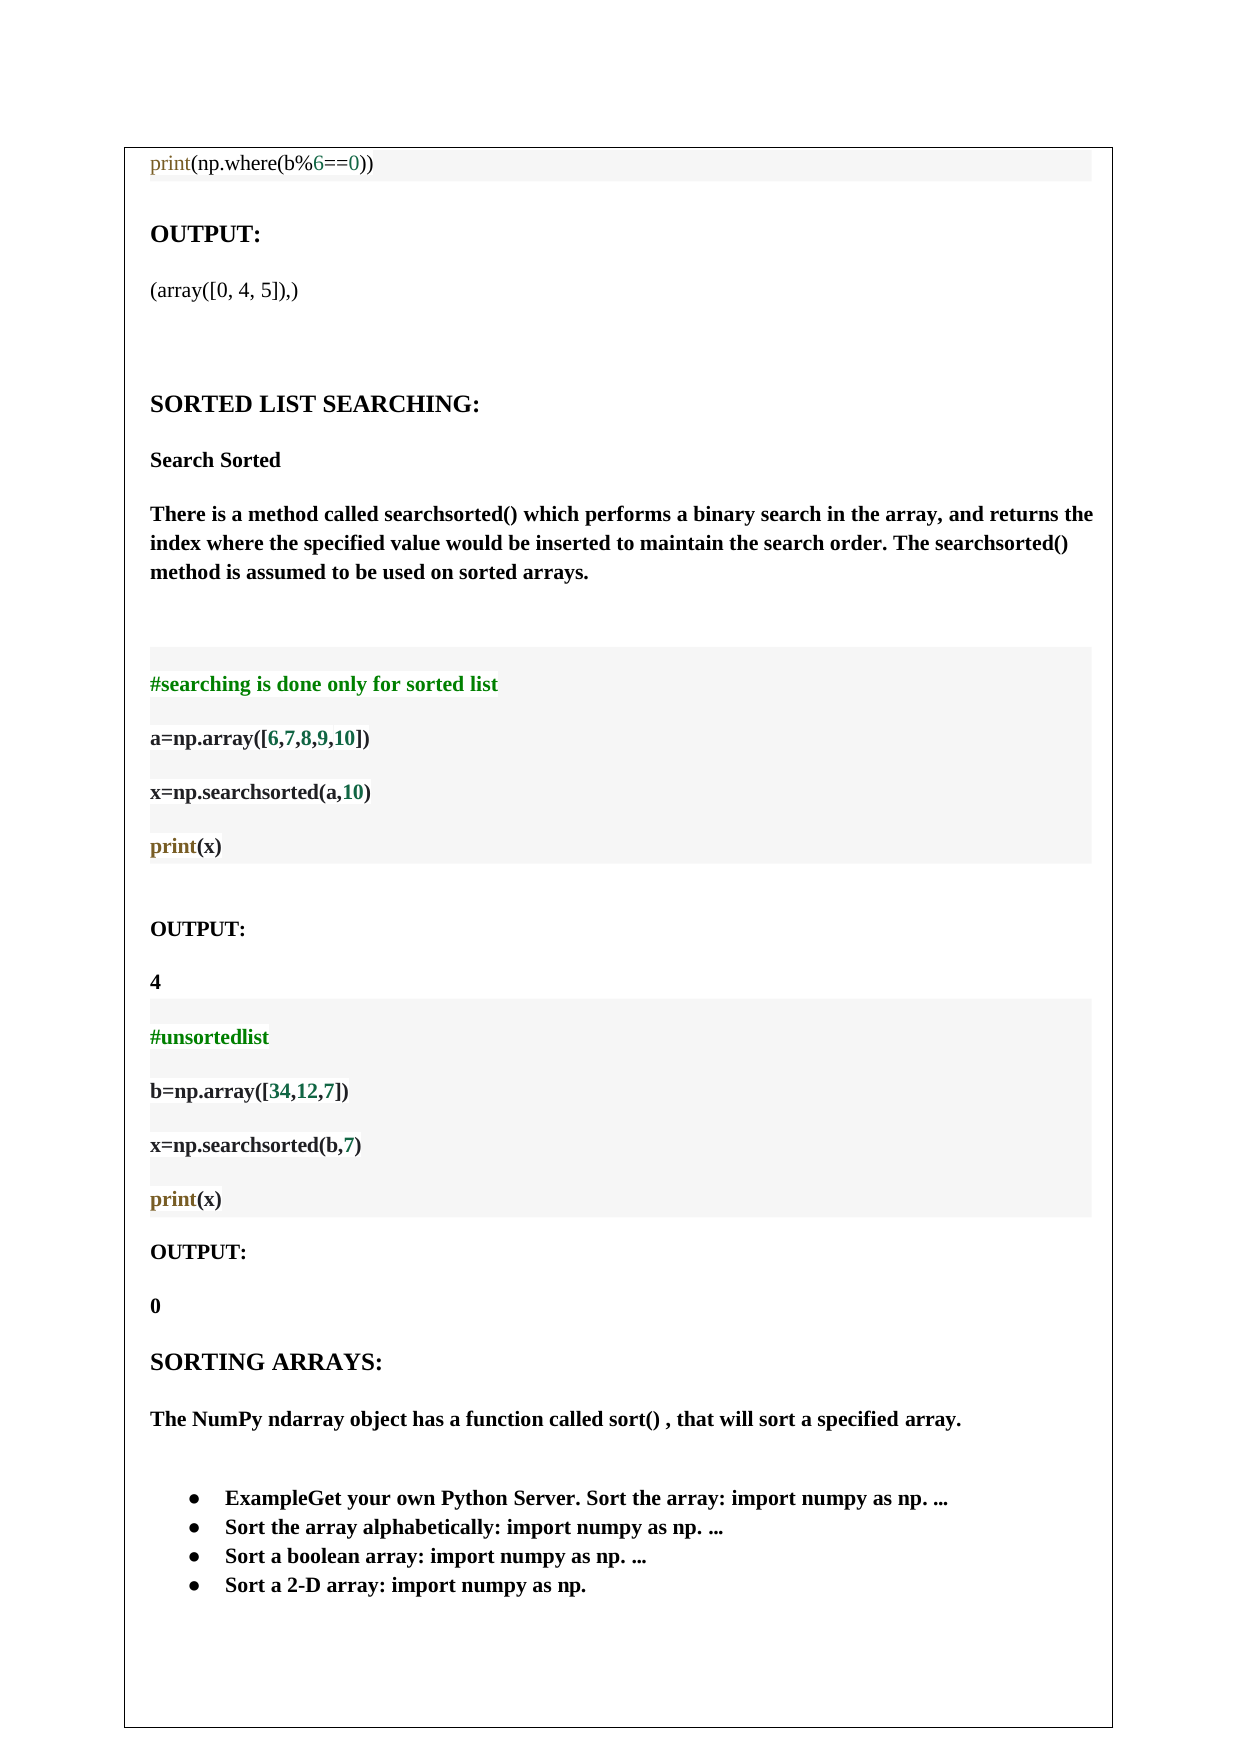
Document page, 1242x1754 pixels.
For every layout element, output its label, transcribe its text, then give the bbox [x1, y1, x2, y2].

text 0 [150, 1293, 1104, 1319]
subtitle OUTPUT: [150, 219, 1104, 248]
subtitle OUTPUT: 4 [150, 668, 248, 994]
text OUTPUT: [150, 1239, 1104, 1264]
subtitle SORTING ARRAYS: [150, 1347, 1104, 1376]
list Sort the array alphabetically: import numpy as np. ... [187, 1514, 1104, 1539]
list Sort a 2-D array: import numpy as np. [187, 1572, 1104, 1597]
list Sort a boolean array: import numpy as np. ... [187, 1543, 1104, 1568]
text The NumPy ndarray object has a function called sort() , that will sort a specified array. [150, 1406, 1104, 1431]
subtitle SORTED LIST SEARCHING: [150, 389, 1104, 418]
list ExampleGet your own Python Server. Sort the array: import numpy as np. ... [187, 1484, 1104, 1510]
text There is a method called searchsorted() which performs a binary search in the array, and returns the index where the specified value would be inserted to maintain the search order. The searchsorted() method is assumed to be used on sorted arrays. [150, 501, 1104, 584]
text (array([0, 4, 5]),) [150, 277, 1104, 302]
text Search Sorted [150, 447, 1104, 473]
